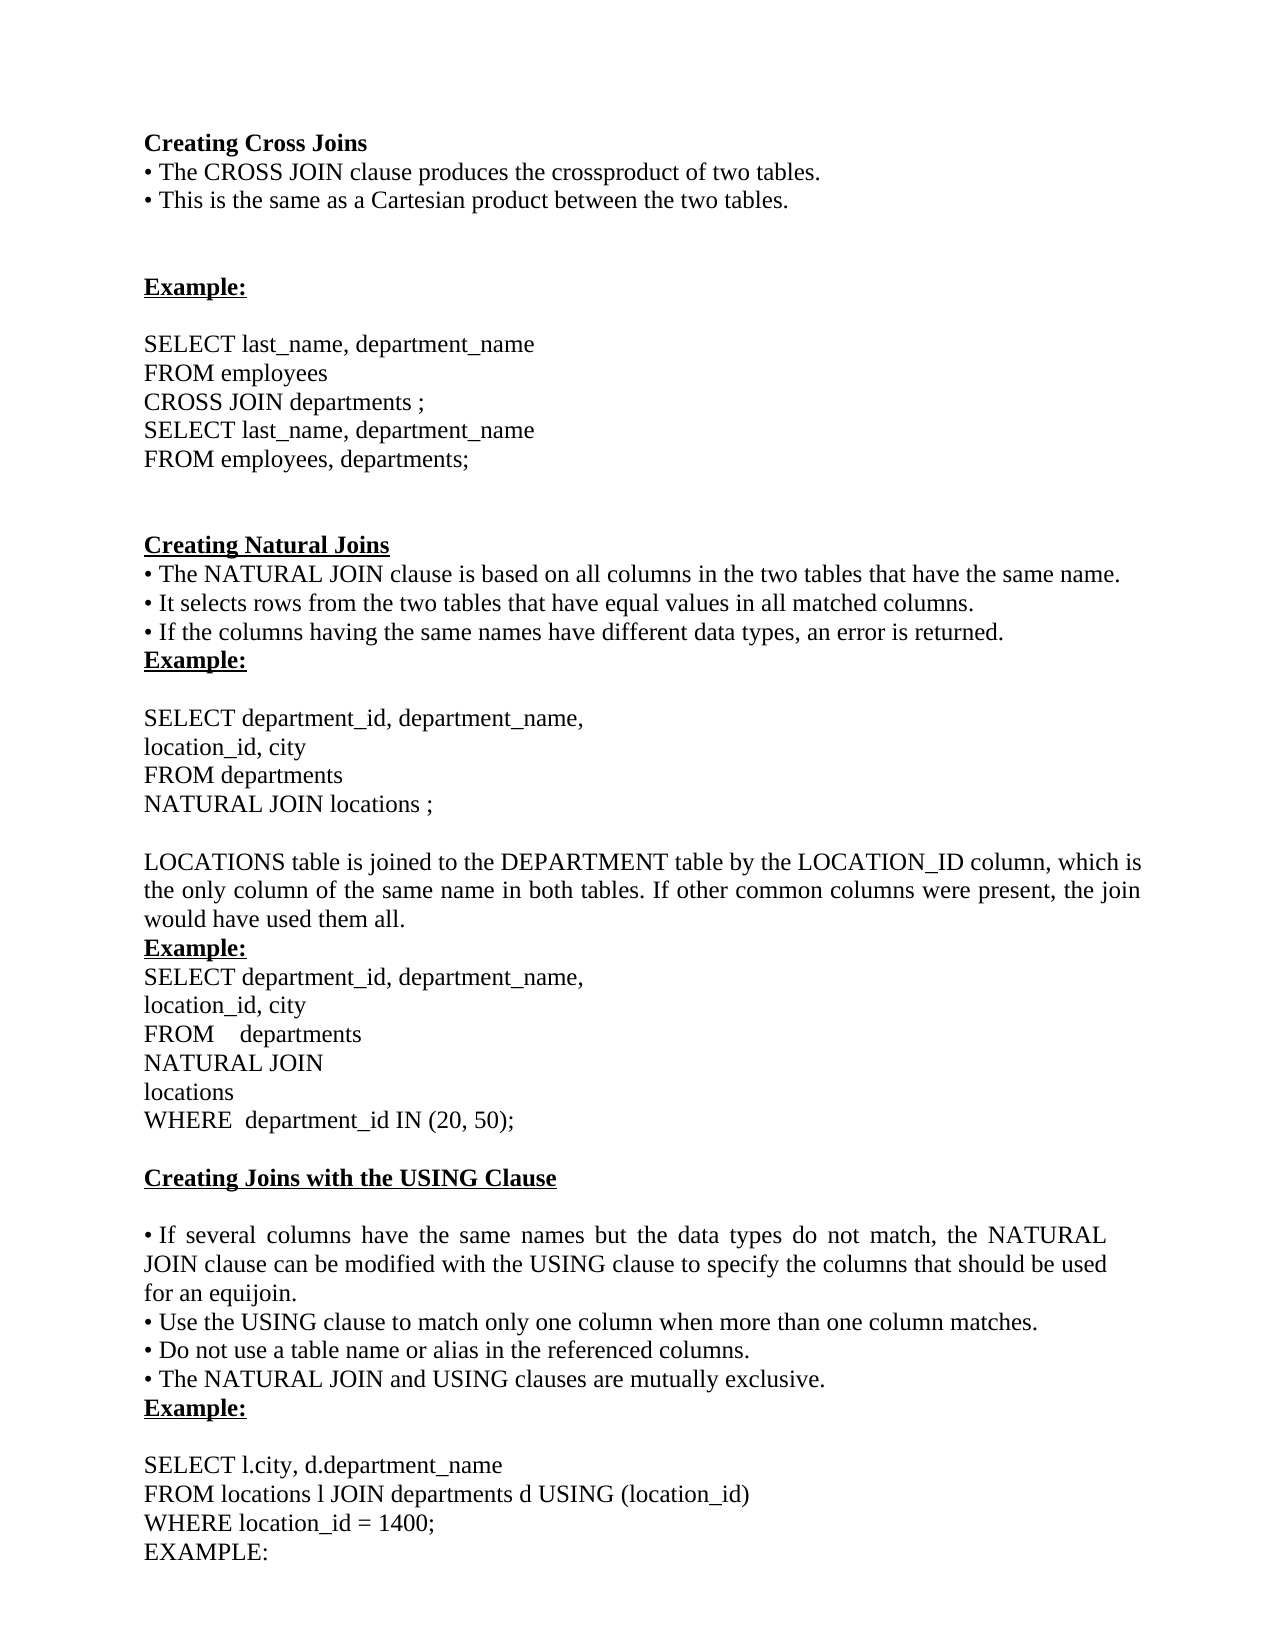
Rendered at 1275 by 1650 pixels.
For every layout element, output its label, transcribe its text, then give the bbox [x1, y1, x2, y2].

text SELECT department_id, department_name, location_id, city [144, 703, 612, 760]
text SELECT l.city, d.department_name [144, 1450, 1275, 1479]
text Creating Cross Joins [144, 128, 1275, 157]
text LOCATIONS table is joined to the DEPARTMENT table by the LOCATION_ID column, which is the only column of the same name in both tables. If other common columns were present, the join would have used them all. [144, 847, 1142, 933]
list If several columns have the same names but the data types do not match, the NATURAL JOIN clause can be modified with the USING clause to specify the columns that should be used for an equijoin. [144, 1220, 1108, 1307]
list If the columns having the same names have different data types, an error is returned. [144, 617, 1275, 645]
list The NATURAL JOIN and USING clauses are mutually exclusive. [144, 1364, 1275, 1393]
text CROSS JOIN departments ; [144, 387, 1275, 416]
text Example: [144, 933, 1275, 962]
text FROM departments NATURAL JOIN locations ; [144, 760, 441, 818]
text SELECT last_name, department_name FROM employees [144, 329, 550, 387]
list Do not use a table name or alias in the referenced columns. [144, 1335, 1275, 1364]
list This is the same as a Cartesian product between the two tables. [144, 186, 1275, 214]
text Creating Natural Joins [144, 530, 1275, 559]
text EXAMPLE: [144, 1537, 1275, 1565]
text Example: [144, 1393, 1275, 1422]
text FROM locations l JOIN departments d USING (location_id) WHERE location_id = 1400; [144, 1479, 836, 1537]
list The NATURAL JOIN clause is based on all columns in the two tables that have the same name. [144, 559, 1275, 588]
list Use the USING clause to match only one column when more than one column matches. [144, 1307, 1275, 1335]
text SELECT last_name, department_name FROM employees, departments; [144, 416, 550, 473]
list The CROSS JOIN clause produces the crossproduct of two tables. [144, 157, 1275, 186]
list It selects rows from the two tables that have equal values in all matched columns. [144, 588, 1275, 617]
text WHERE department_id IN (20, 50); [144, 1105, 1275, 1134]
text Creating Joins with the USING Clause [144, 1163, 1275, 1192]
text FROM departments NATURAL JOIN locations [144, 1019, 418, 1105]
text Example: [144, 645, 1275, 674]
text SELECT department_id, department_name, location_id, city [144, 962, 612, 1019]
text Example: [144, 272, 1275, 301]
